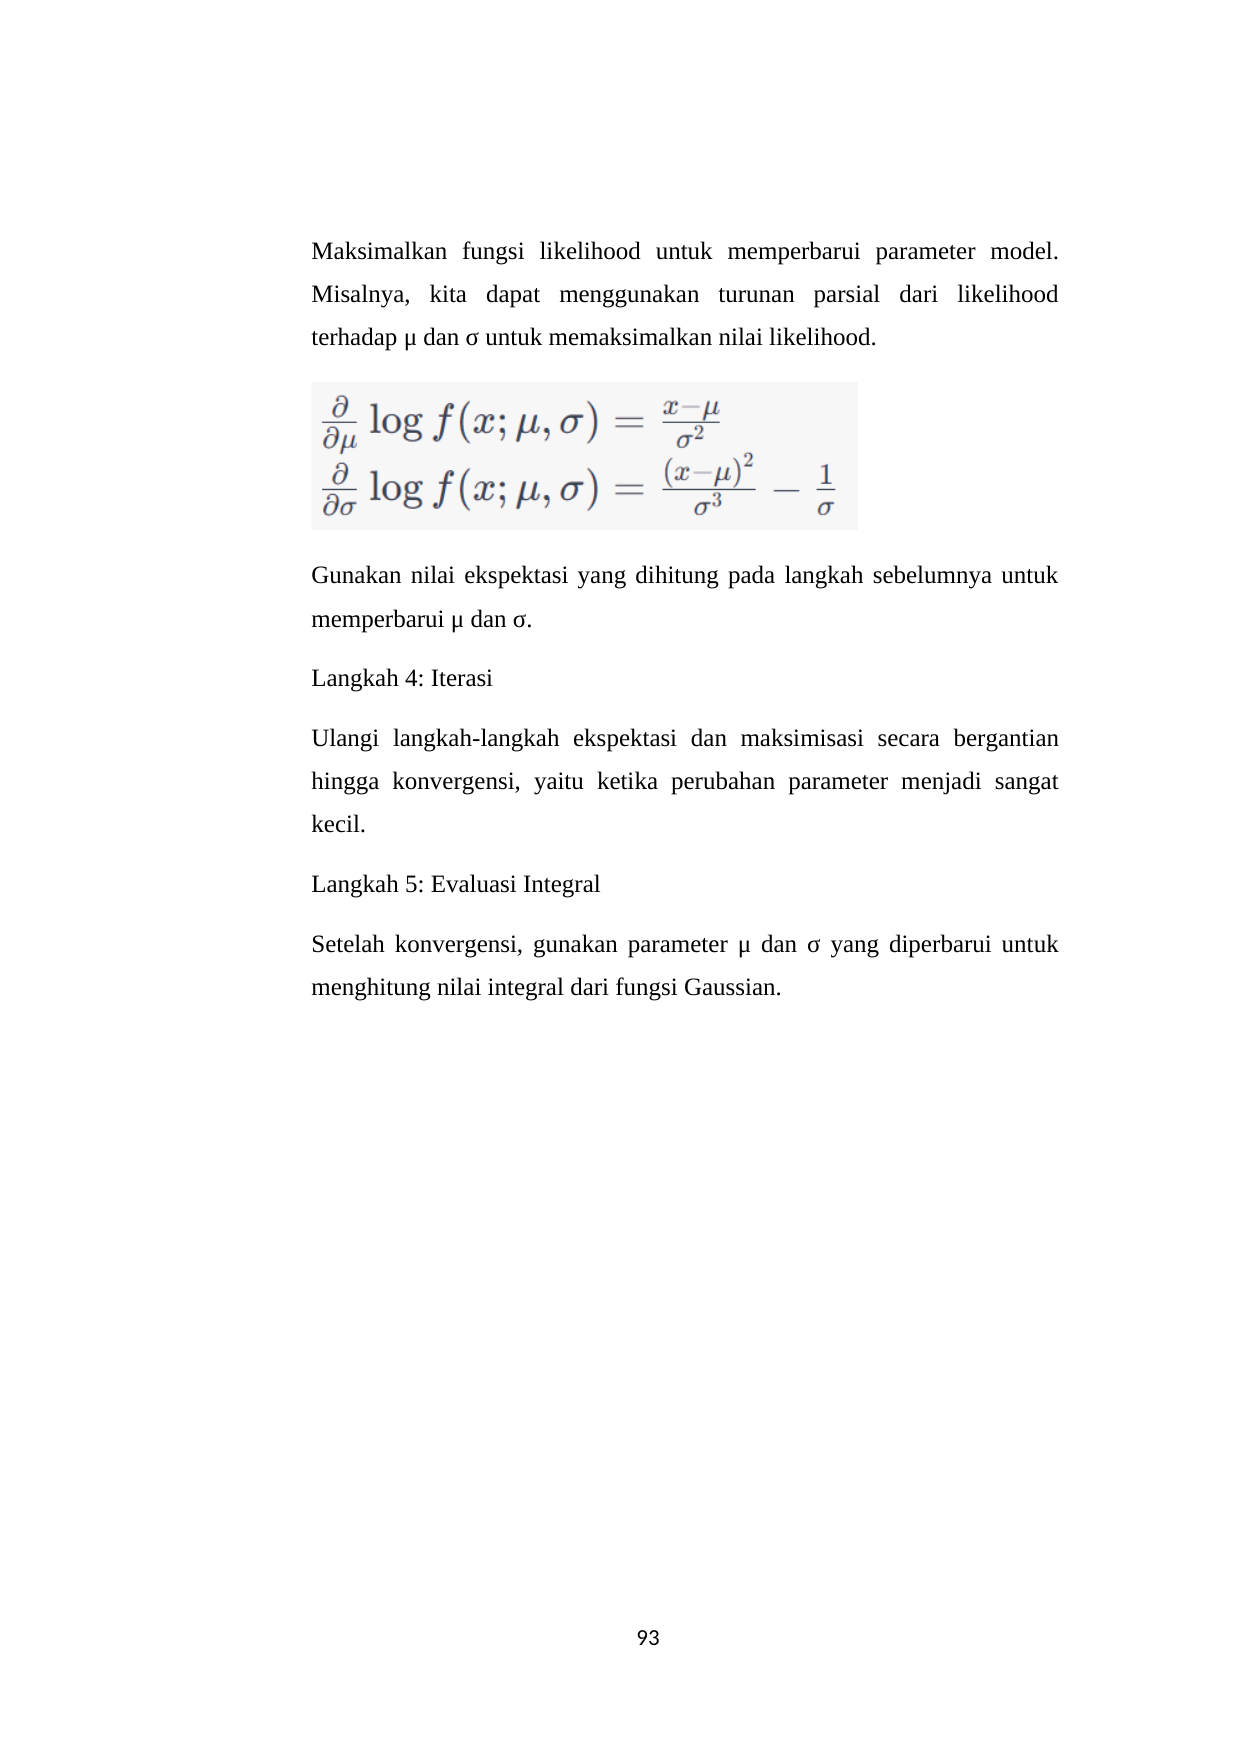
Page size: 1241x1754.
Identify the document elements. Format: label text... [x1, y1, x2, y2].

text Langkah 4: Iterasi [311, 663, 1059, 692]
picture [311, 382, 859, 530]
text Gunakan nilai ekspektasi yang dihitung pada langkah sebelumnya untuk memperbarui μ dan σ. [311, 561, 1059, 632]
text Langkah 5: Evaluasi Integral [311, 869, 1059, 898]
text Maksimalkan fungsi likelihood untuk memperbarui parameter model. Misalnya, kita dapat menggunakan turunan parsial dari likelihood terhadap μ dan σ untuk memaksimalkan nilai likelihood. [311, 236, 1059, 351]
text Setelah konvergensi, gunakan parameter μ dan σ yang diperbarui untuk menghitung nilai integral dari fungsi Gaussian. [311, 929, 1059, 1001]
text Ulangi langkah-langkah ekspektasi dan maksimisasi secara bergantian hingga konvergensi, yaitu ketika perubahan parameter menjadi sangat kecil. [311, 723, 1059, 838]
